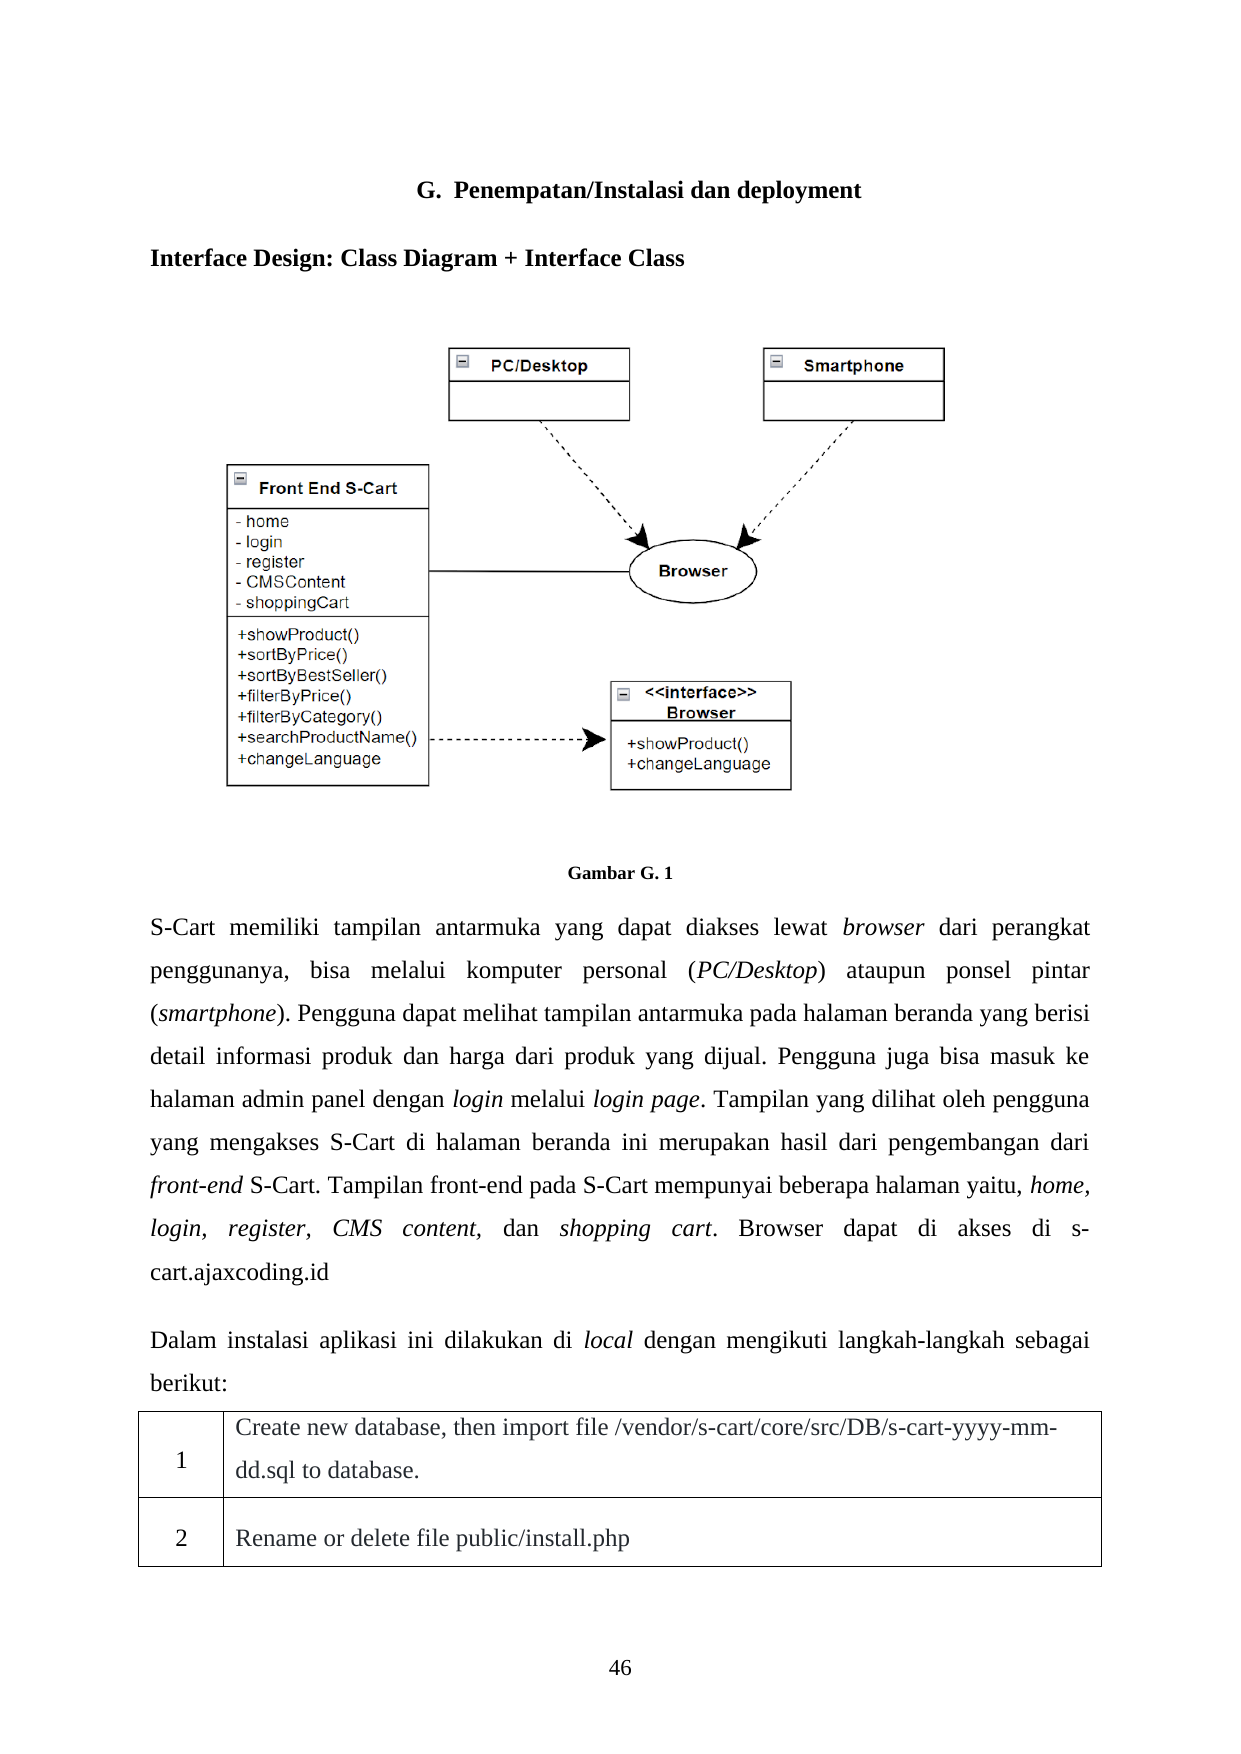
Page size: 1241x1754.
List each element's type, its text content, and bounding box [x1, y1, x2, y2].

table_cell Rename or delete file public/install.php [224, 1498, 1101, 1566]
text Interface Design: Class Diagram + Interface Class [150, 243, 1090, 272]
text Dalam instalasi aplikasi ini dilakukan di local dengan mengikuti langkah-langkah sebagai berikut: [150, 1325, 1090, 1397]
text S-Cart memiliki tampilan antarmuka yang dapat diakses lewat browser dari perangkat penggunanya, bisa melalui komputer personal (PC/Desktop) ataupun ponsel pintar (smartphone). Pengguna dapat melihat tampilan antarmuka pada halaman beranda yang berisi detail informasi produk dan harga dari produk yang dijual. Pengguna juga bisa masuk ke halaman admin panel dengan login melalui login page. Tampilan yang dilihat oleh pengguna yang mengakses S-Cart di halaman beranda ini merupakan hasil dari pengembangan dari front-end S-Cart. Tampilan front-end pada S-Cart mempunyai beberapa halaman yaitu, home, login, register, CMS content, dan shopping cart. Browser dapat di akses di s-cart.ajaxcoding.id [150, 912, 1090, 1285]
text Gambar G. 1 [150, 862, 1090, 883]
table_header 1 [139, 1412, 223, 1497]
picture [202, 311, 1039, 848]
table_cell 2 [139, 1498, 223, 1566]
subtitle Penempatan/Instalasi dan deployment [187, 175, 1090, 204]
table_header Create new database, then import file /vendor/s-cart/core/src/DB/s-cart-yyyy-mm-dd.sql to database. [224, 1412, 1101, 1497]
